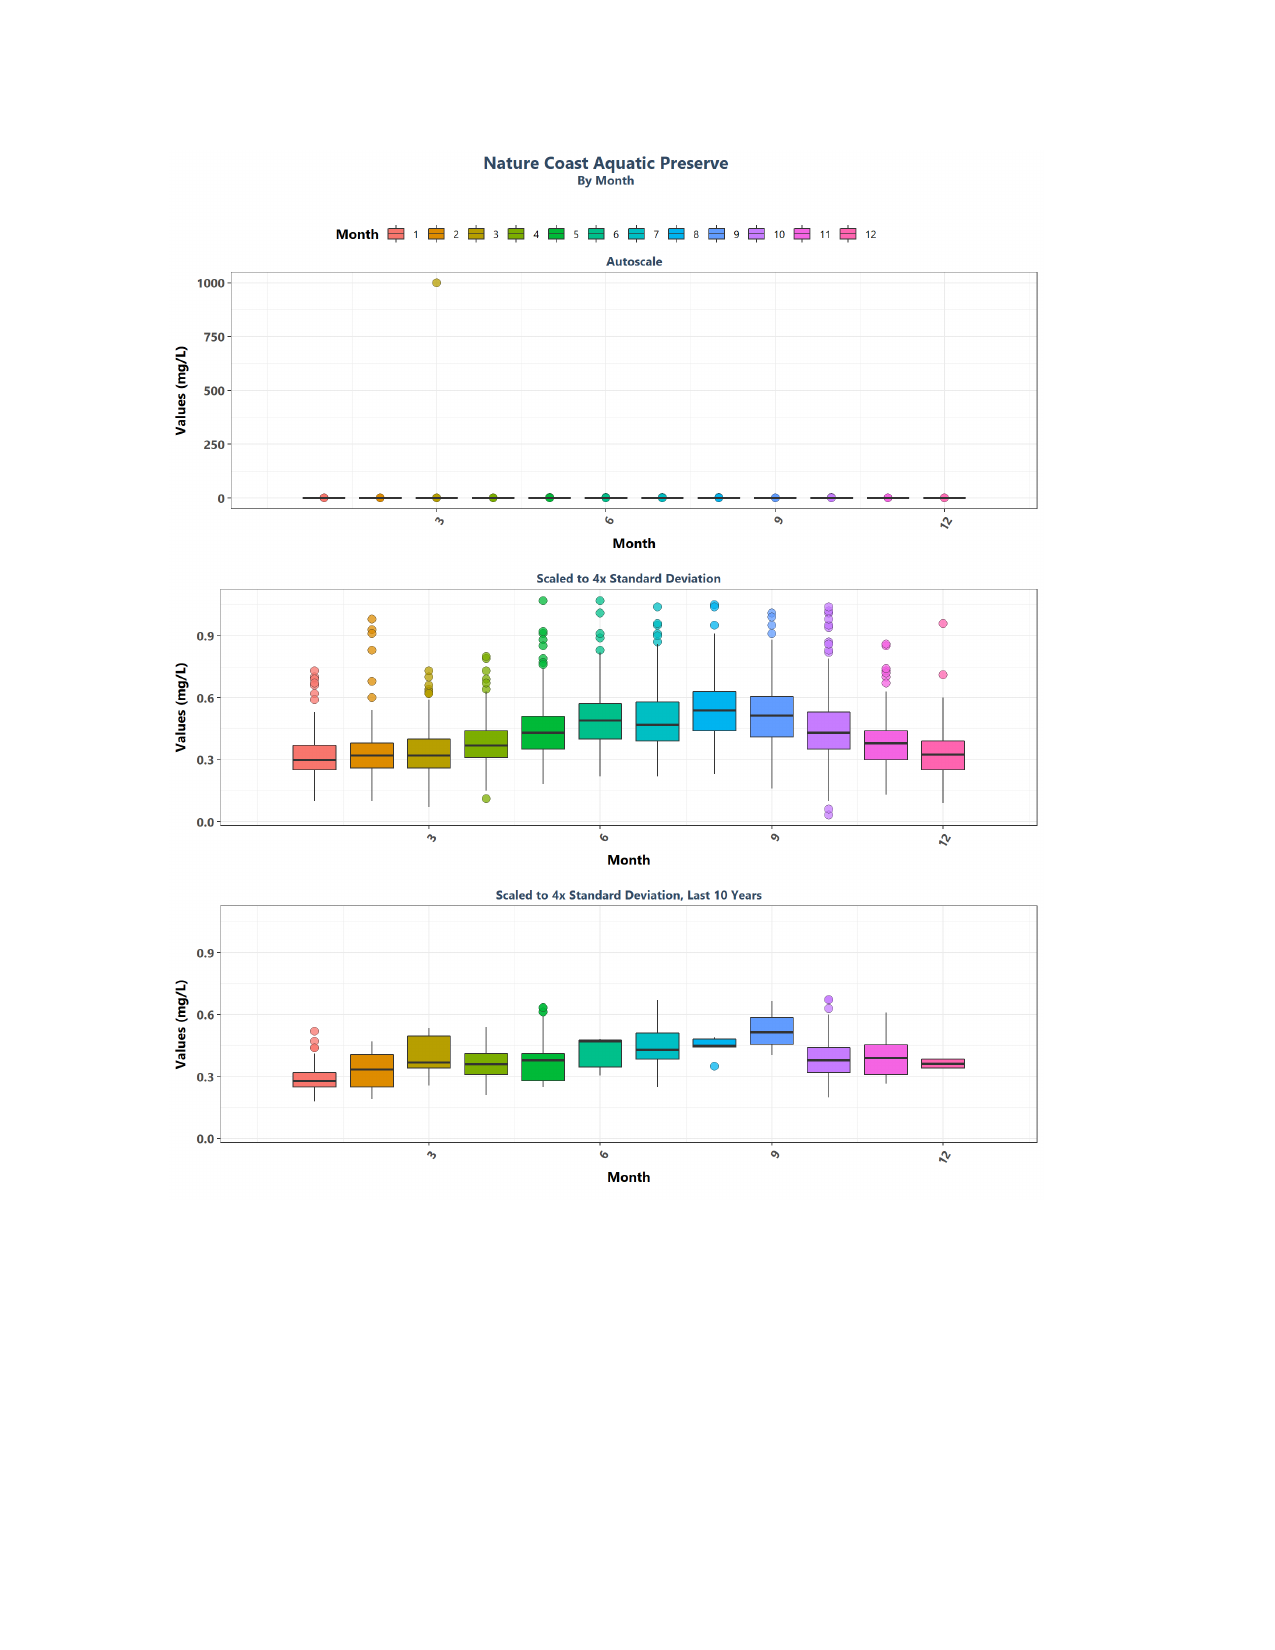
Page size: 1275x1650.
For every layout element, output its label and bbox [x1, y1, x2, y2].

picture [168, 150, 1044, 1200]
